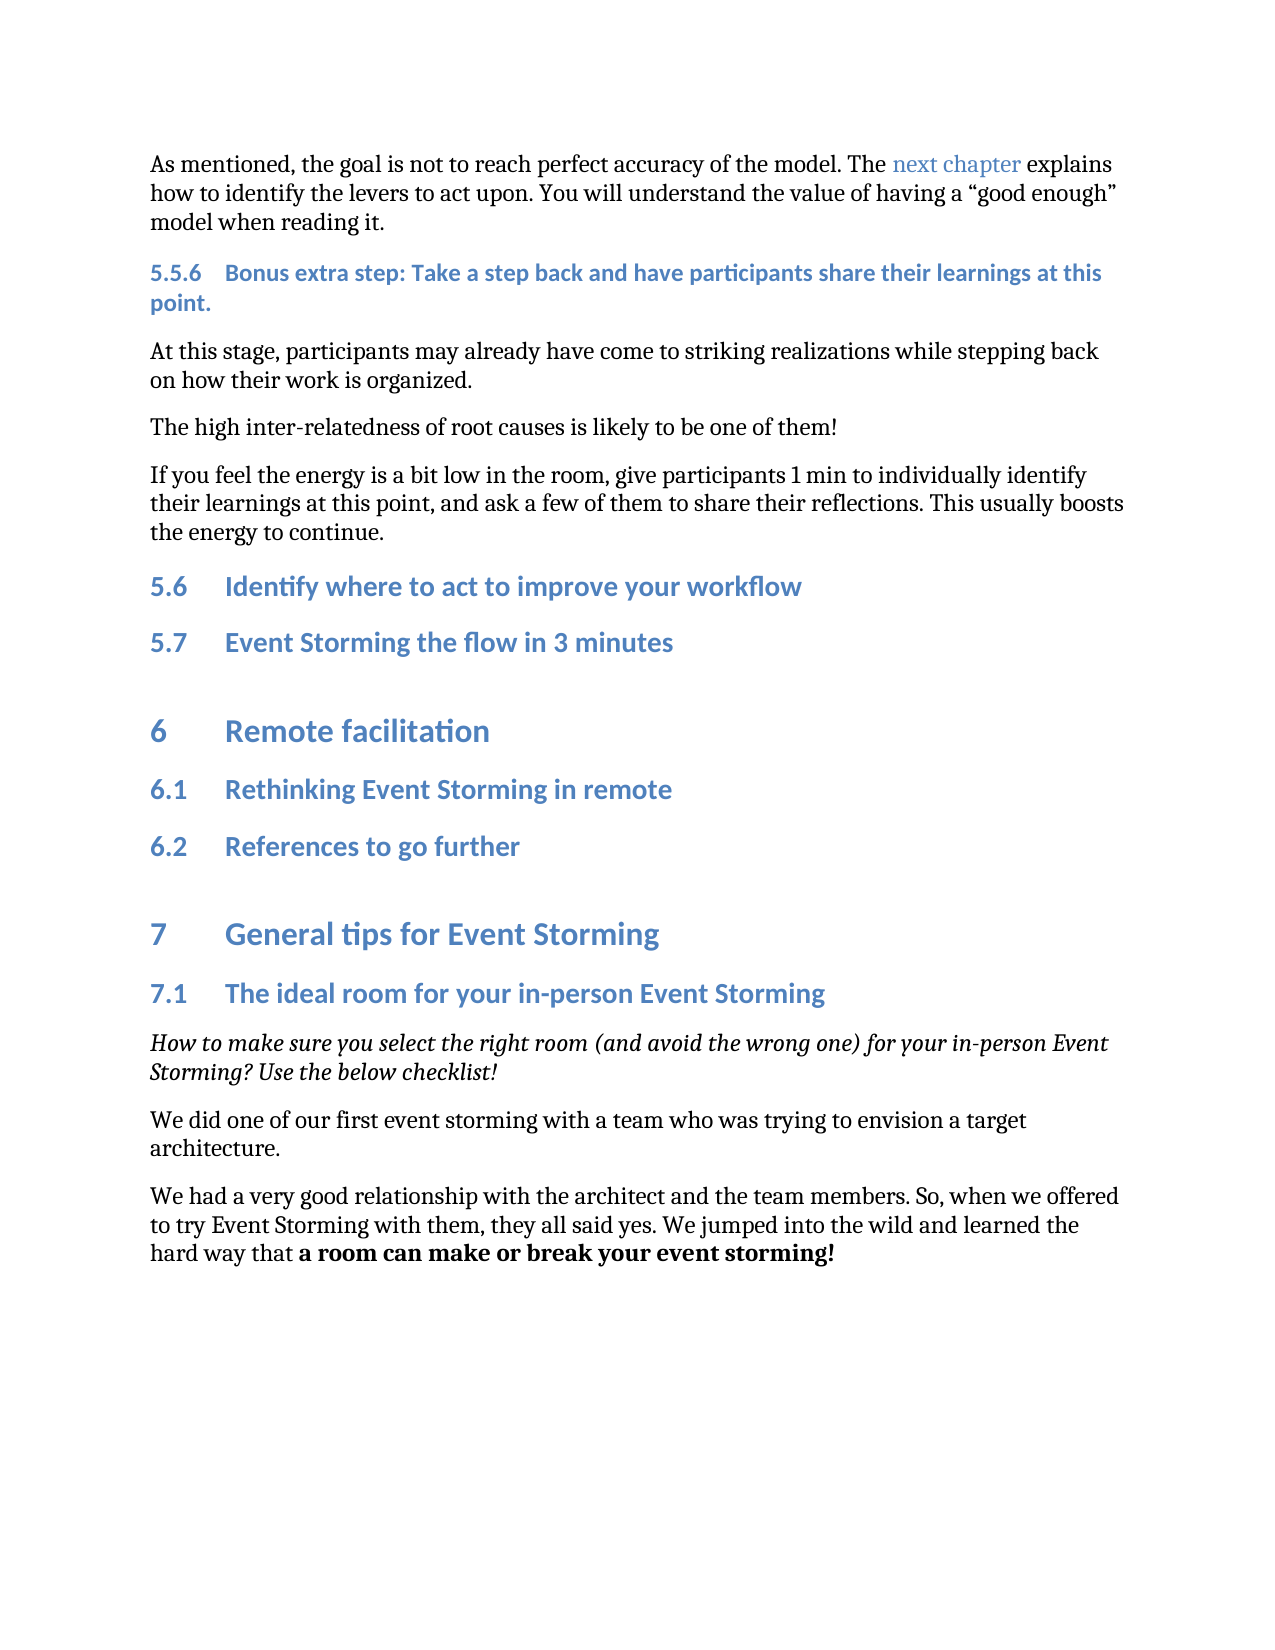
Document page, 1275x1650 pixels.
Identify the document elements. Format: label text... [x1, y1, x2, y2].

text We had a very good relationship with the architect and the team members. So, when we offered to try Event Storming with them, they all said yes. We jumped into the wild and learned the hard way that a room can make or break your event storming! [150, 1182, 1125, 1268]
subtitle 5.6 Identify where to act to improve your workflow [150, 568, 1125, 603]
subtitle 6 Remote facilitation [150, 710, 1125, 751]
subtitle 5.7 Event Storming the flow in 3 minutes [150, 624, 1125, 660]
text How to make sure you select the right room (and avoid the wrong one) for your in-person Event Storming? Use the below checklist! [150, 1029, 1125, 1087]
subtitle 5.5.6 Bonus extra step: Take a step back and have participants share their learnings at this point. [150, 257, 1125, 318]
subtitle 7.1 The ideal room for your in-person Event Storming [150, 975, 1125, 1011]
text The high inter-relatedness of root causes is likely to be one of them! [150, 413, 1125, 442]
text We did one of our first event storming with a team who was trying to envision a target architecture. [150, 1106, 1125, 1163]
subtitle 6.2 References to go further [150, 828, 1125, 863]
subtitle 6.1 Rethinking Event Storming in remote [150, 771, 1125, 807]
subtitle 7 General tips for Event Storming [150, 913, 1125, 954]
text If you feel the energy is a bit low in the room, give participants 1 min to individually identify their learnings at this point, and ask a few of them to share their reflections. This usually boosts the energy to continue. [150, 461, 1125, 547]
text At this stage, participants may already have come to striking realizations while stepping back on how their work is organized. [150, 337, 1125, 394]
text As mentioned, the goal is not to reach perfect accuracy of the model. The next chapter explains how to identify the levers to act upon. You will understand the value of having a “good enough” model when reading it. [150, 150, 1125, 236]
